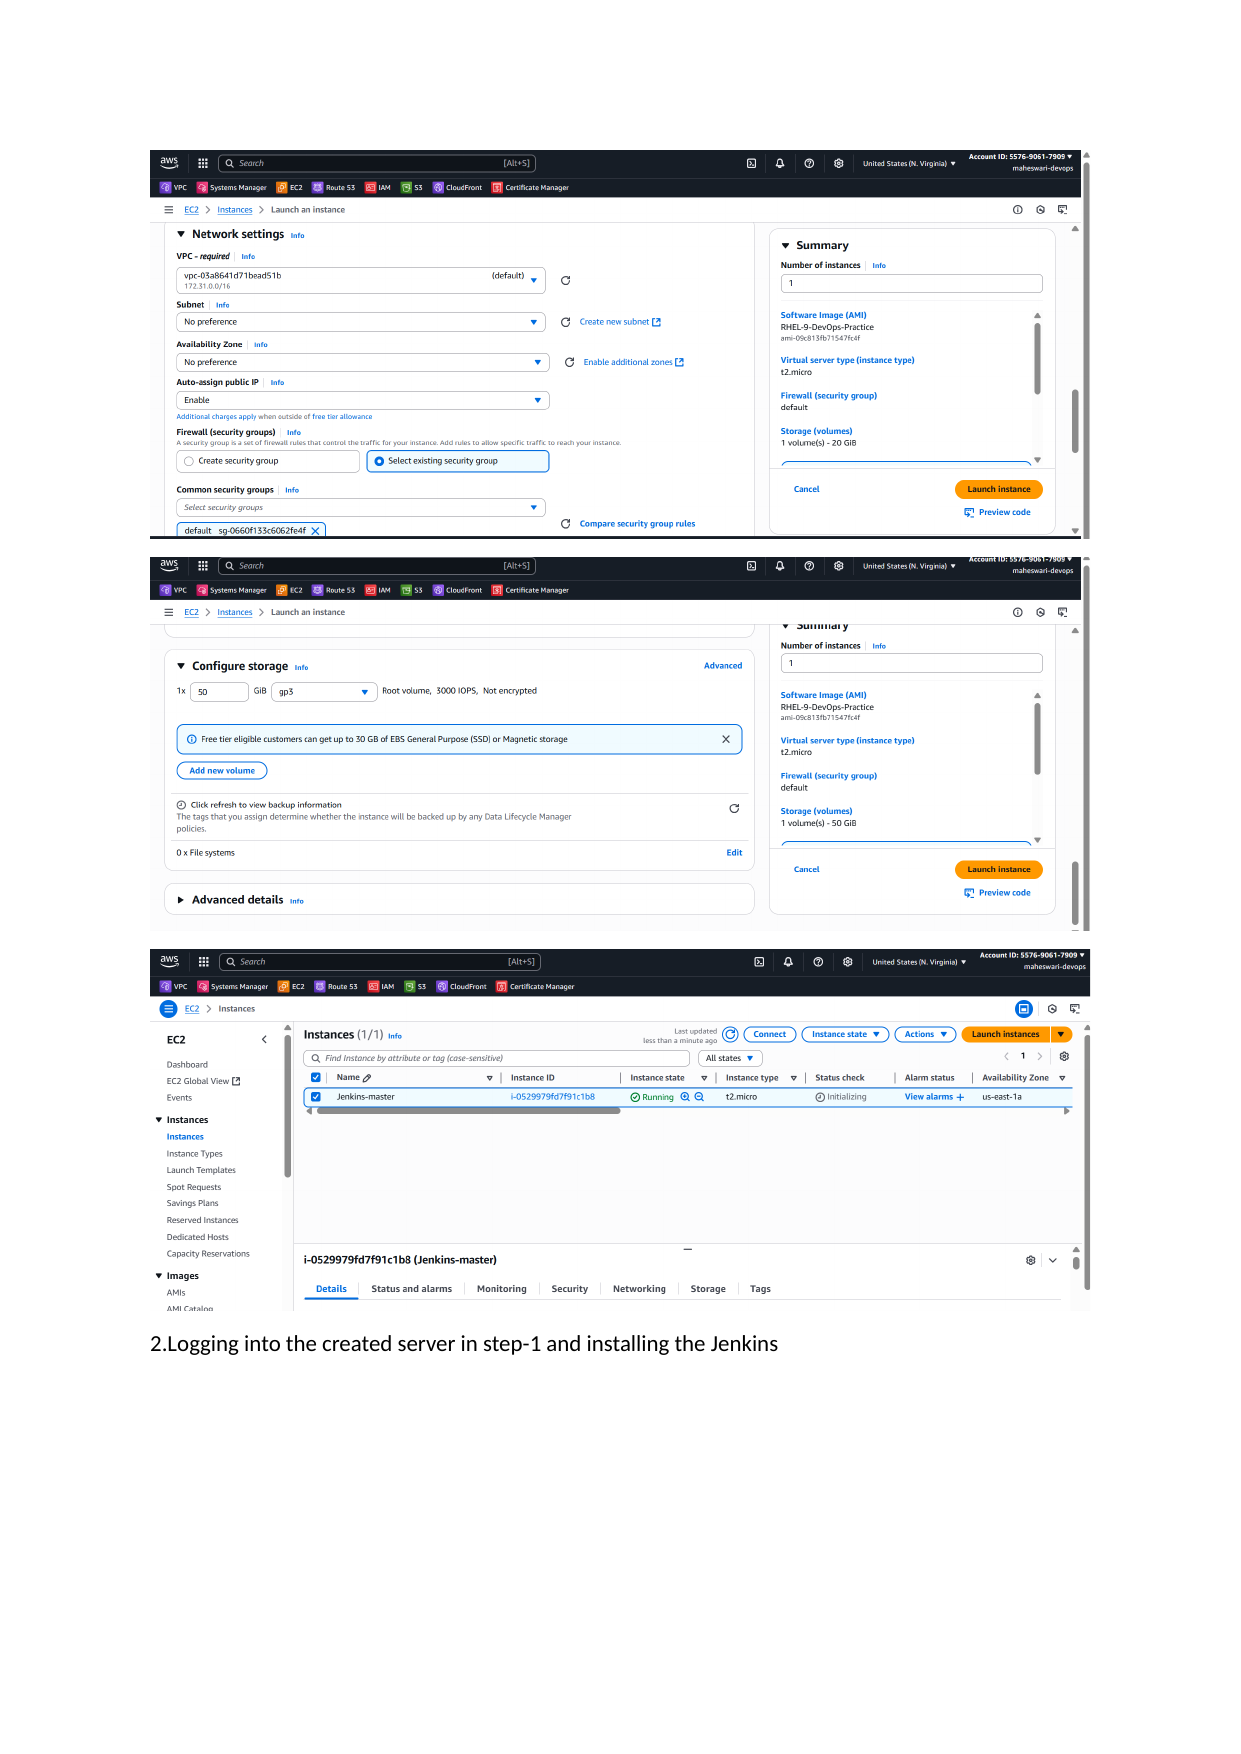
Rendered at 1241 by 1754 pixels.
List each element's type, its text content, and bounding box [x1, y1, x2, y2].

text 2.Logging into the created server in step-1 and installing the Jenkins [150, 1329, 1090, 1357]
picture [150, 949, 1091, 1311]
picture [150, 557, 1091, 931]
picture [150, 150, 1091, 539]
